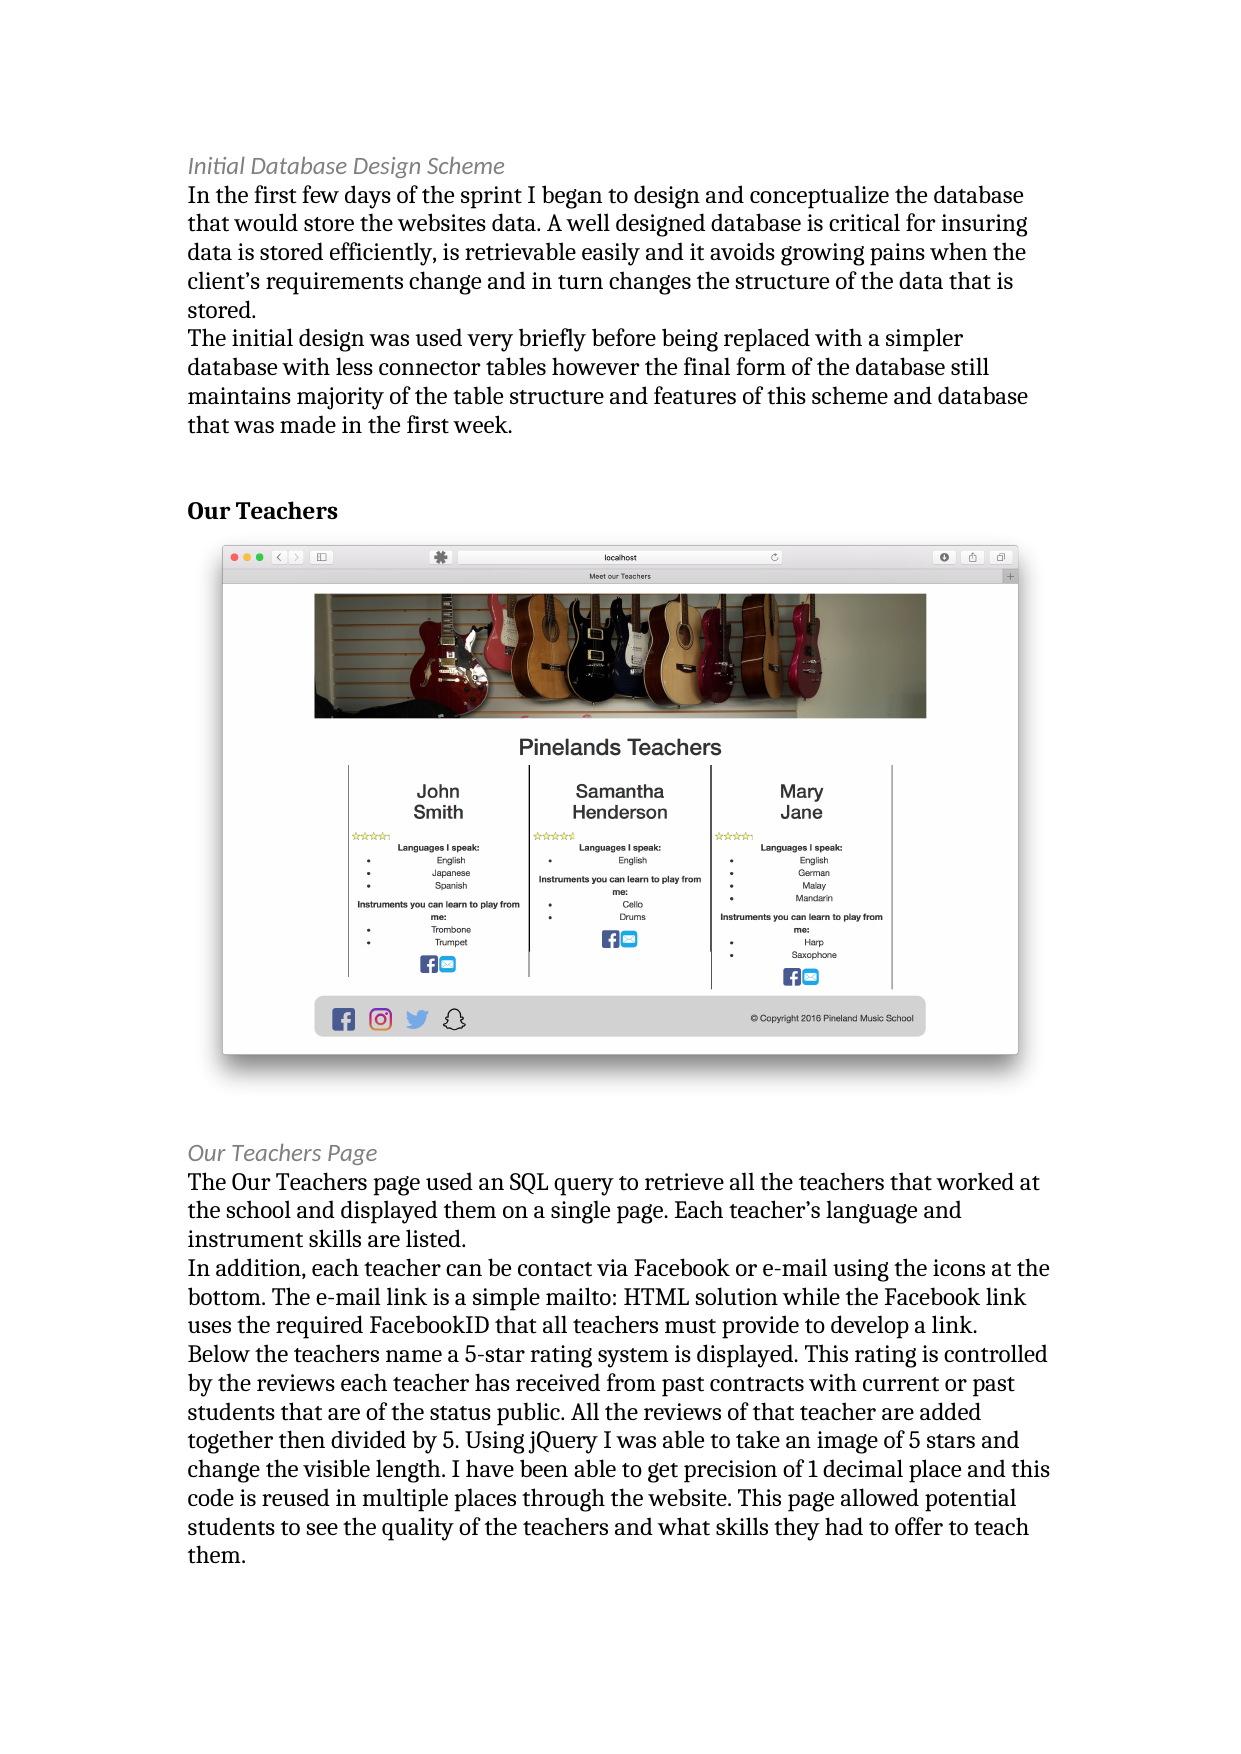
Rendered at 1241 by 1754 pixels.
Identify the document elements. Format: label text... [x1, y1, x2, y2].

subtitle Initial Database Design Scheme [187, 150, 1053, 181]
text Below the teachers name a 5-star rating system is displayed. This rating is controlled by the reviews each teacher has received from past contracts with current or past students that are of the status public. All the reviews of that teacher are added together then divided by 5. Using jQuery I was able to take an image of 5 stars and change the visible length. I have been able to get precision of 1 decimal place and this code is reused in multiple places through the website. This page allowed potential students to see the quality of the teachers and what skills they had to offer to teach them. [187, 1340, 1053, 1570]
text In the first few days of the sprint I began to design and conceptualize the database that would store the websites data. A well designed database is critical for insuring data is stored efficiently, is retrievable easily and it avoids growing pains when the client’s requirements change and in turn changes the structure of the data that is stored. [187, 181, 1053, 324]
text Our Teachers [187, 497, 1053, 525]
text The initial design was used very briefly before being replaced with a simpler database with less connector tables however the final form of the database still maintains majority of the table structure and features of this scheme and database that was made in the first week. [187, 324, 1053, 439]
text In addition, each teacher can be contact via Facebook or e-mail using the icons at the bottom. The e-mail link is a simple mailto: HTML solution while the Facebook link uses the required FacebookID that all teachers must provide to develop a link. [187, 1254, 1053, 1340]
subtitle Our Teachers Page [187, 1137, 1053, 1168]
text The Our Teachers page used an SQL query to retrieve all the teachers that worked at the school and displayed them on a single page. Each teacher’s language and instrument skills are listed. [187, 1168, 1053, 1254]
picture [187, 525, 1053, 1105]
